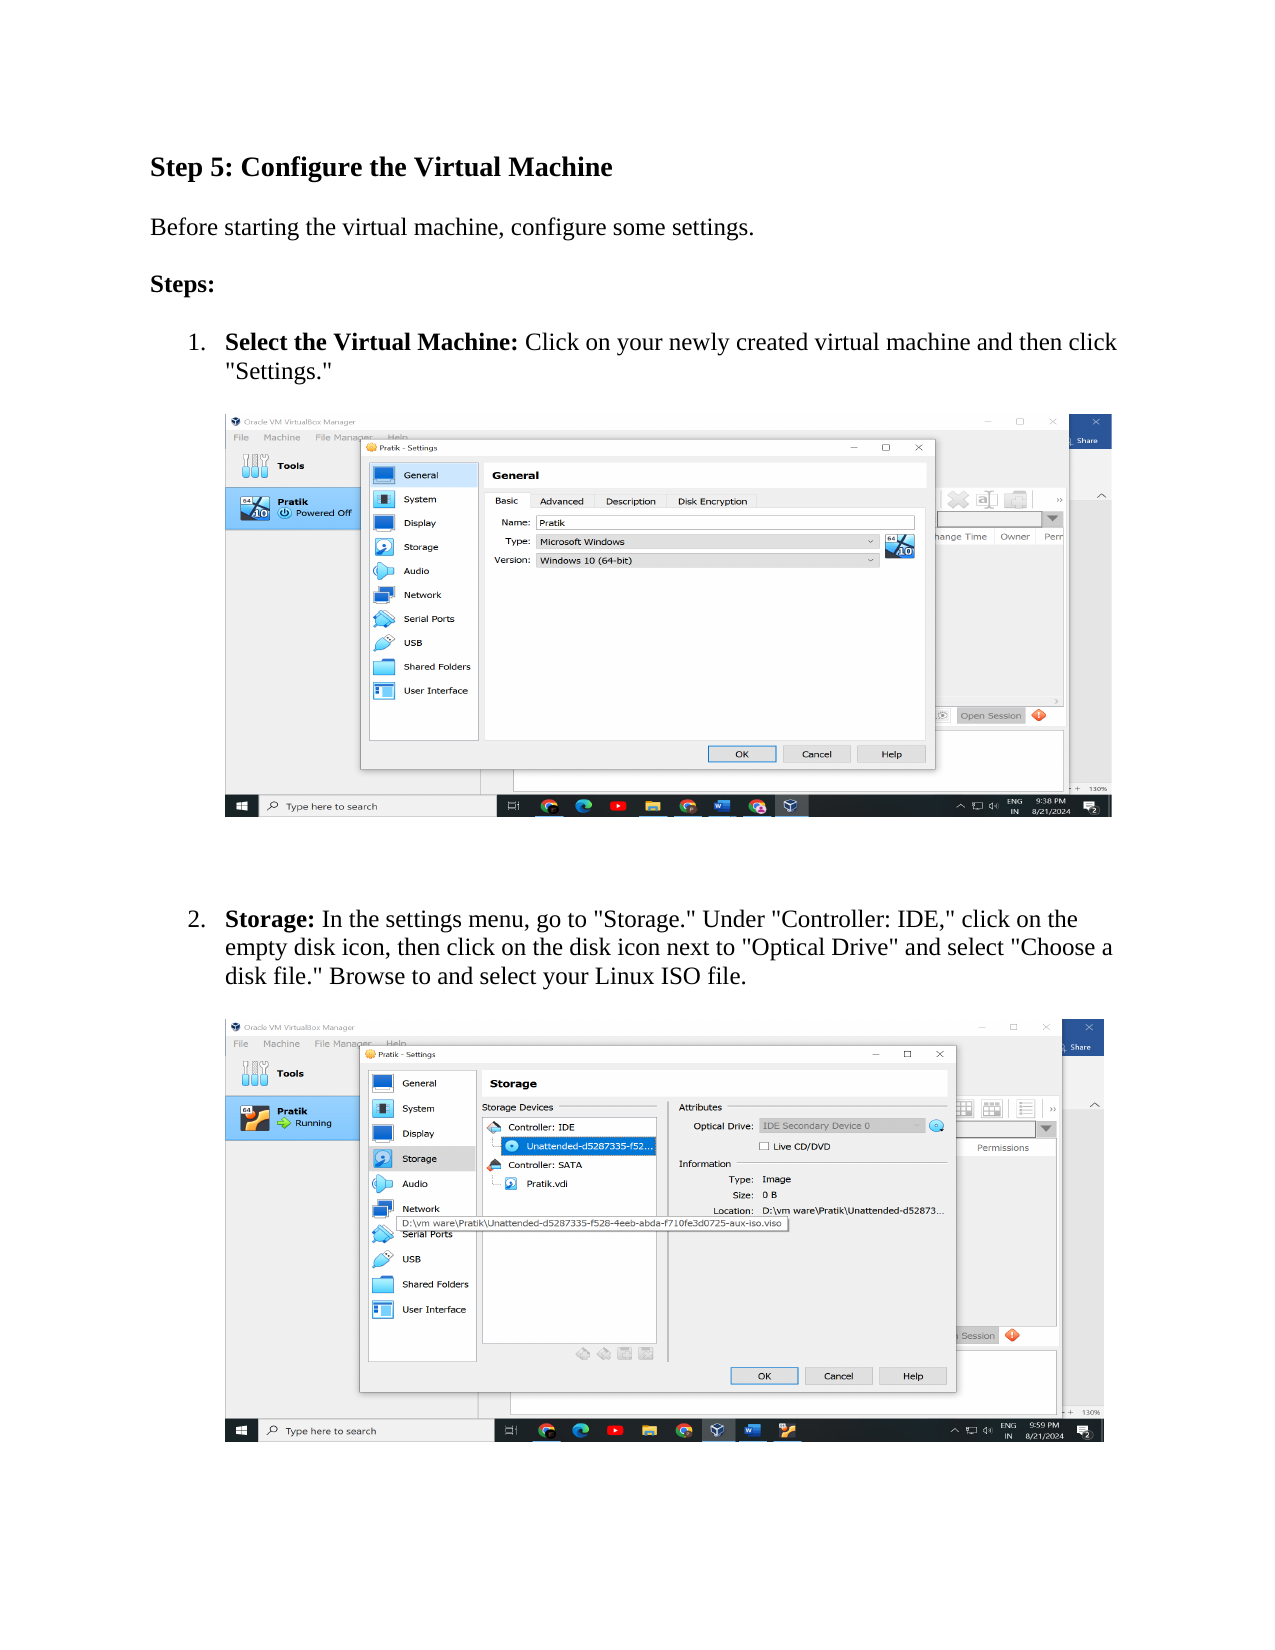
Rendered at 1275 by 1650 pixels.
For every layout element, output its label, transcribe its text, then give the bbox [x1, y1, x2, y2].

list Select the Virtual Machine: Click on your newly created virtual machine and then click "Settings." [187, 327, 1125, 385]
list Storage: In the settings menu, go to "Storage." Under "Controller: IDE," click on the empty disk icon, then click on the disk icon next to "Optical Drive" and select "Choose a disk file." Browse to and select your Linux ISO file. [187, 904, 1125, 990]
picture [225, 1019, 1104, 1442]
picture [225, 414, 1112, 817]
text Before starting the virtual machine, configure some settings. [150, 212, 1125, 240]
text Steps: [150, 269, 1125, 298]
text Step 5: Configure the Virtual Machine [150, 150, 1125, 182]
